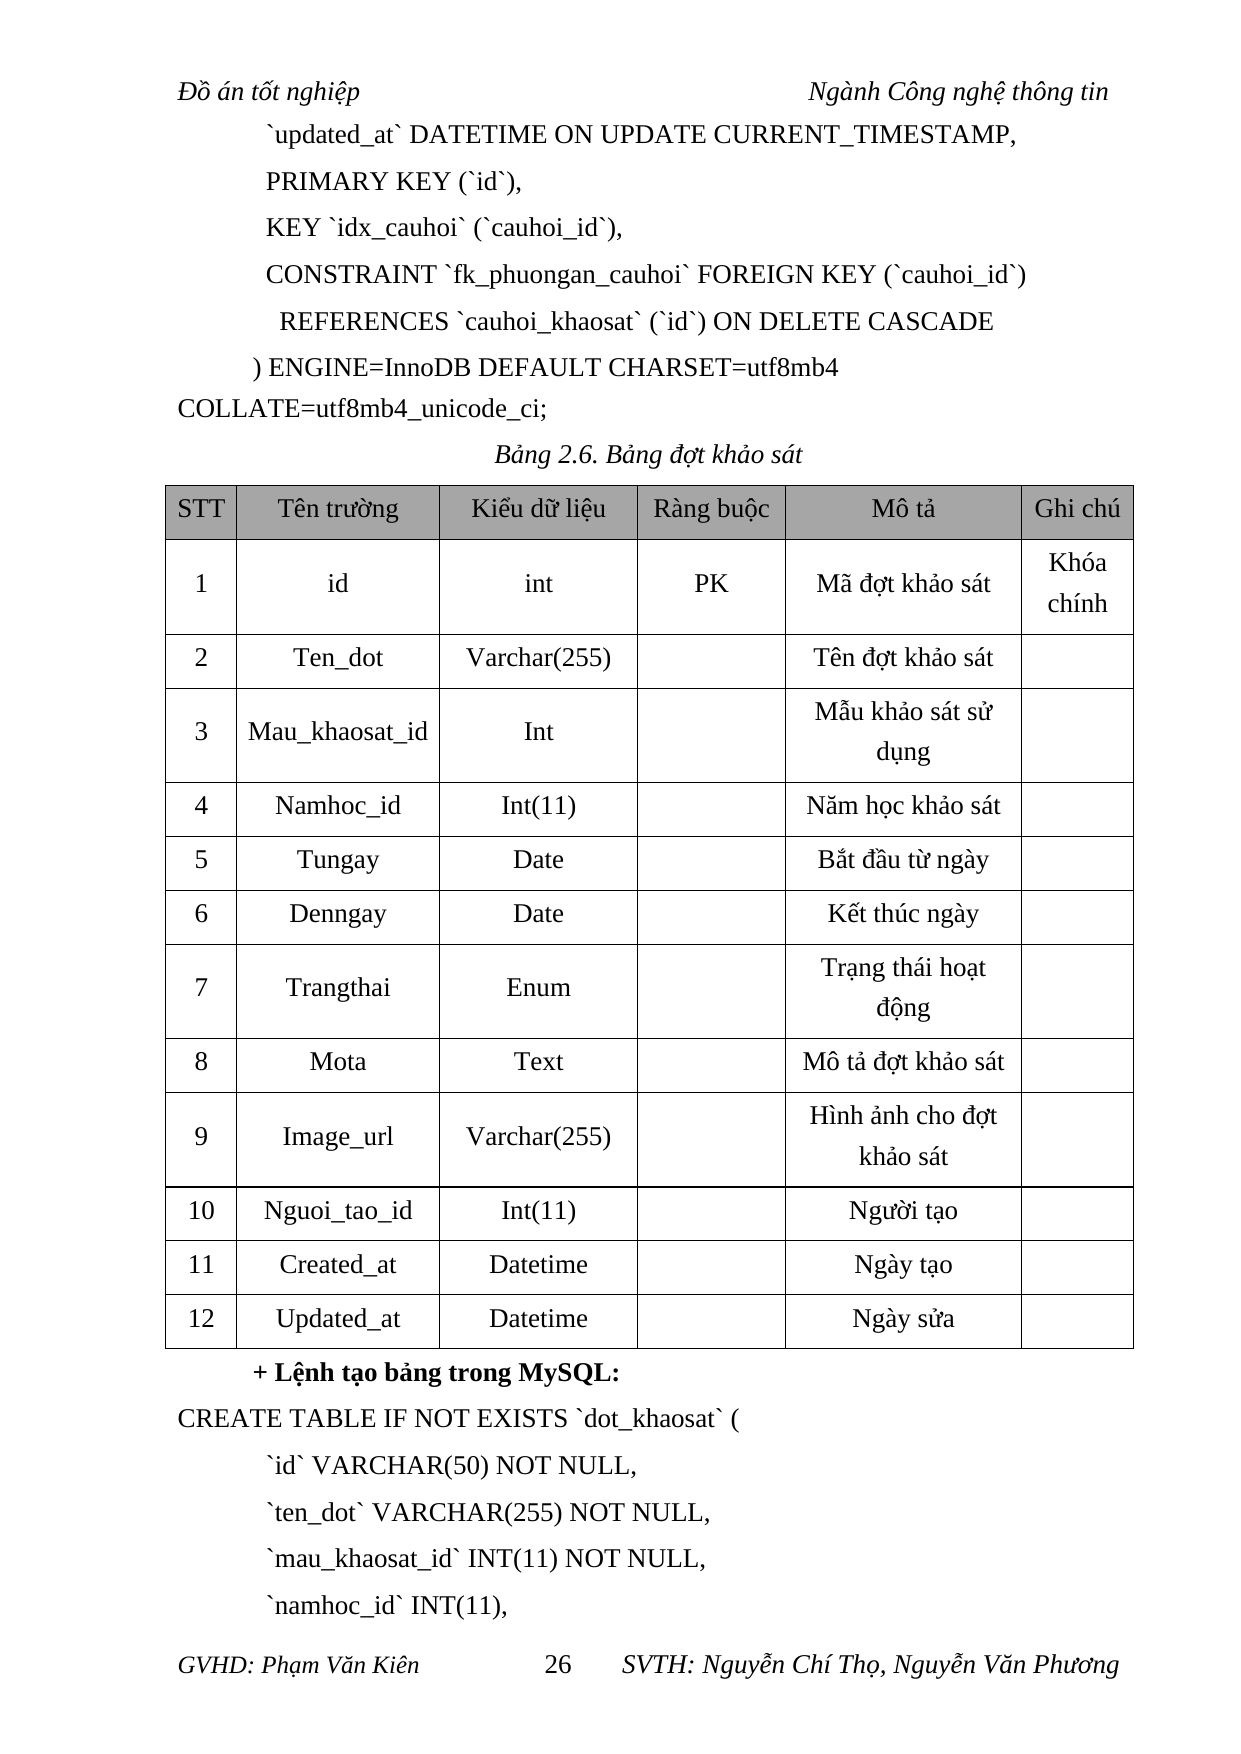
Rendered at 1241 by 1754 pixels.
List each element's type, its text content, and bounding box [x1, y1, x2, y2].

table_cell [1022, 635, 1133, 687]
table_cell Mota [237, 1039, 439, 1092]
text `id` VARCHAR(50) NOT NULL, [177, 1449, 1122, 1480]
table_cell [638, 1188, 785, 1240]
table_cell [1022, 1241, 1133, 1294]
table_cell [638, 1093, 785, 1186]
table_cell Ngày sửa [786, 1295, 1021, 1348]
table_cell [1022, 891, 1133, 944]
table_cell Denngay [237, 891, 439, 944]
table_cell [638, 783, 785, 836]
table_cell [638, 1241, 785, 1294]
table_cell id [237, 540, 439, 633]
text `mau_khaosat_id` INT(11) NOT NULL, [177, 1542, 1122, 1573]
table_cell Updated_at [237, 1295, 439, 1348]
table_cell Trạng thái hoạt động [786, 945, 1021, 1038]
table_cell Người tạo [786, 1188, 1021, 1240]
table_cell [1022, 945, 1133, 1038]
table_cell 10 [166, 1188, 236, 1240]
table_cell Int [440, 689, 637, 782]
table_cell Hình ảnh cho đợt khảo sát [786, 1093, 1021, 1186]
table_cell Int(11) [440, 783, 637, 836]
table_cell Năm học khảo sát [786, 783, 1021, 836]
table_cell [638, 635, 785, 687]
table_cell Created_at [237, 1241, 439, 1294]
table_cell [1022, 689, 1133, 782]
table_cell [638, 1039, 785, 1092]
table_cell Datetime [440, 1241, 637, 1294]
table_cell 8 [166, 1039, 236, 1092]
table_cell Date [440, 891, 637, 944]
table_cell [638, 1295, 785, 1348]
table_cell Enum [440, 945, 637, 1038]
table_cell [1022, 1093, 1133, 1186]
table_header STT [166, 486, 236, 539]
table_cell Mẫu khảo sát sử dụng [786, 689, 1021, 782]
text + Lệnh tạo bảng trong MySQL: [177, 1356, 1122, 1387]
table_cell 3 [166, 689, 236, 782]
text REFERENCES `cauhoi_khaosat` (`id`) ON DELETE CASCADE [177, 305, 1122, 336]
table_cell PK [638, 540, 785, 633]
text `updated_at` DATETIME ON UPDATE CURRENT_TIMESTAMP, [177, 118, 1122, 149]
table_cell Datetime [440, 1295, 637, 1348]
table_cell Ngày tạo [786, 1241, 1021, 1294]
table_cell Tungay [237, 837, 439, 890]
table_cell Trangthai [237, 945, 439, 1038]
table_cell [1022, 1188, 1133, 1240]
table_cell Khóa chính [1022, 540, 1133, 633]
table_cell [1022, 1295, 1133, 1348]
table_cell 12 [166, 1295, 236, 1348]
table_cell [1022, 837, 1133, 890]
table_cell Bắt đầu từ ngày [786, 837, 1021, 890]
table_cell Image_url [237, 1093, 439, 1186]
table_cell 4 [166, 783, 236, 836]
table_cell Kết thúc ngày [786, 891, 1021, 944]
text CREATE TABLE IF NOT EXISTS `dot_khaosat` ( [177, 1402, 1122, 1433]
table_cell 6 [166, 891, 236, 944]
table_cell Ten_dot [237, 635, 439, 687]
text `ten_dot` VARCHAR(255) NOT NULL, [177, 1496, 1122, 1527]
table_cell 2 [166, 635, 236, 687]
table_cell Int(11) [440, 1188, 637, 1240]
table_cell Date [440, 837, 637, 890]
table_cell int [440, 540, 637, 633]
table_cell [638, 689, 785, 782]
table_header Tên trường [237, 486, 439, 539]
text KEY `idx_cauhoi` (`cauhoi_id`), [177, 211, 1122, 243]
text Bảng 2.6. Bảng đợt khảo sát [177, 438, 1122, 470]
table_cell Text [440, 1039, 637, 1092]
table_header Mô tả [786, 486, 1021, 539]
table_cell Nguoi_tao_id [237, 1188, 439, 1240]
table_cell [638, 891, 785, 944]
table_cell Mau_khaosat_id [237, 689, 439, 782]
table_cell [638, 945, 785, 1038]
text `namhoc_id` INT(11), [177, 1589, 1122, 1620]
table_cell Varchar(255) [440, 635, 637, 687]
table_header Ràng buộc [638, 486, 785, 539]
table_cell [638, 837, 785, 890]
table_cell Varchar(255) [440, 1093, 637, 1186]
table_cell [1022, 1039, 1133, 1092]
table_cell 9 [166, 1093, 236, 1186]
table_header Ghi chú [1022, 486, 1133, 539]
table_cell Namhoc_id [237, 783, 439, 836]
table_cell Mã đợt khảo sát [786, 540, 1021, 633]
table_cell [1022, 783, 1133, 836]
table_cell Tên đợt khảo sát [786, 635, 1021, 687]
table_cell 5 [166, 837, 236, 890]
table_cell Mô tả đợt khảo sát [786, 1039, 1021, 1092]
table_header Kiểu dữ liệu [440, 486, 637, 539]
table_cell 7 [166, 945, 236, 1038]
table_cell 11 [166, 1241, 236, 1294]
table_cell 1 [166, 540, 236, 633]
text ) ENGINE=InnoDB DEFAULT CHARSET=utf8mb4 COLLATE=utf8mb4_unicode_ci; [177, 351, 1122, 423]
text CONSTRAINT `fk_phuongan_cauhoi` FOREIGN KEY (`cauhoi_id`) [177, 258, 1122, 289]
text PRIMARY KEY (`id`), [177, 165, 1122, 196]
